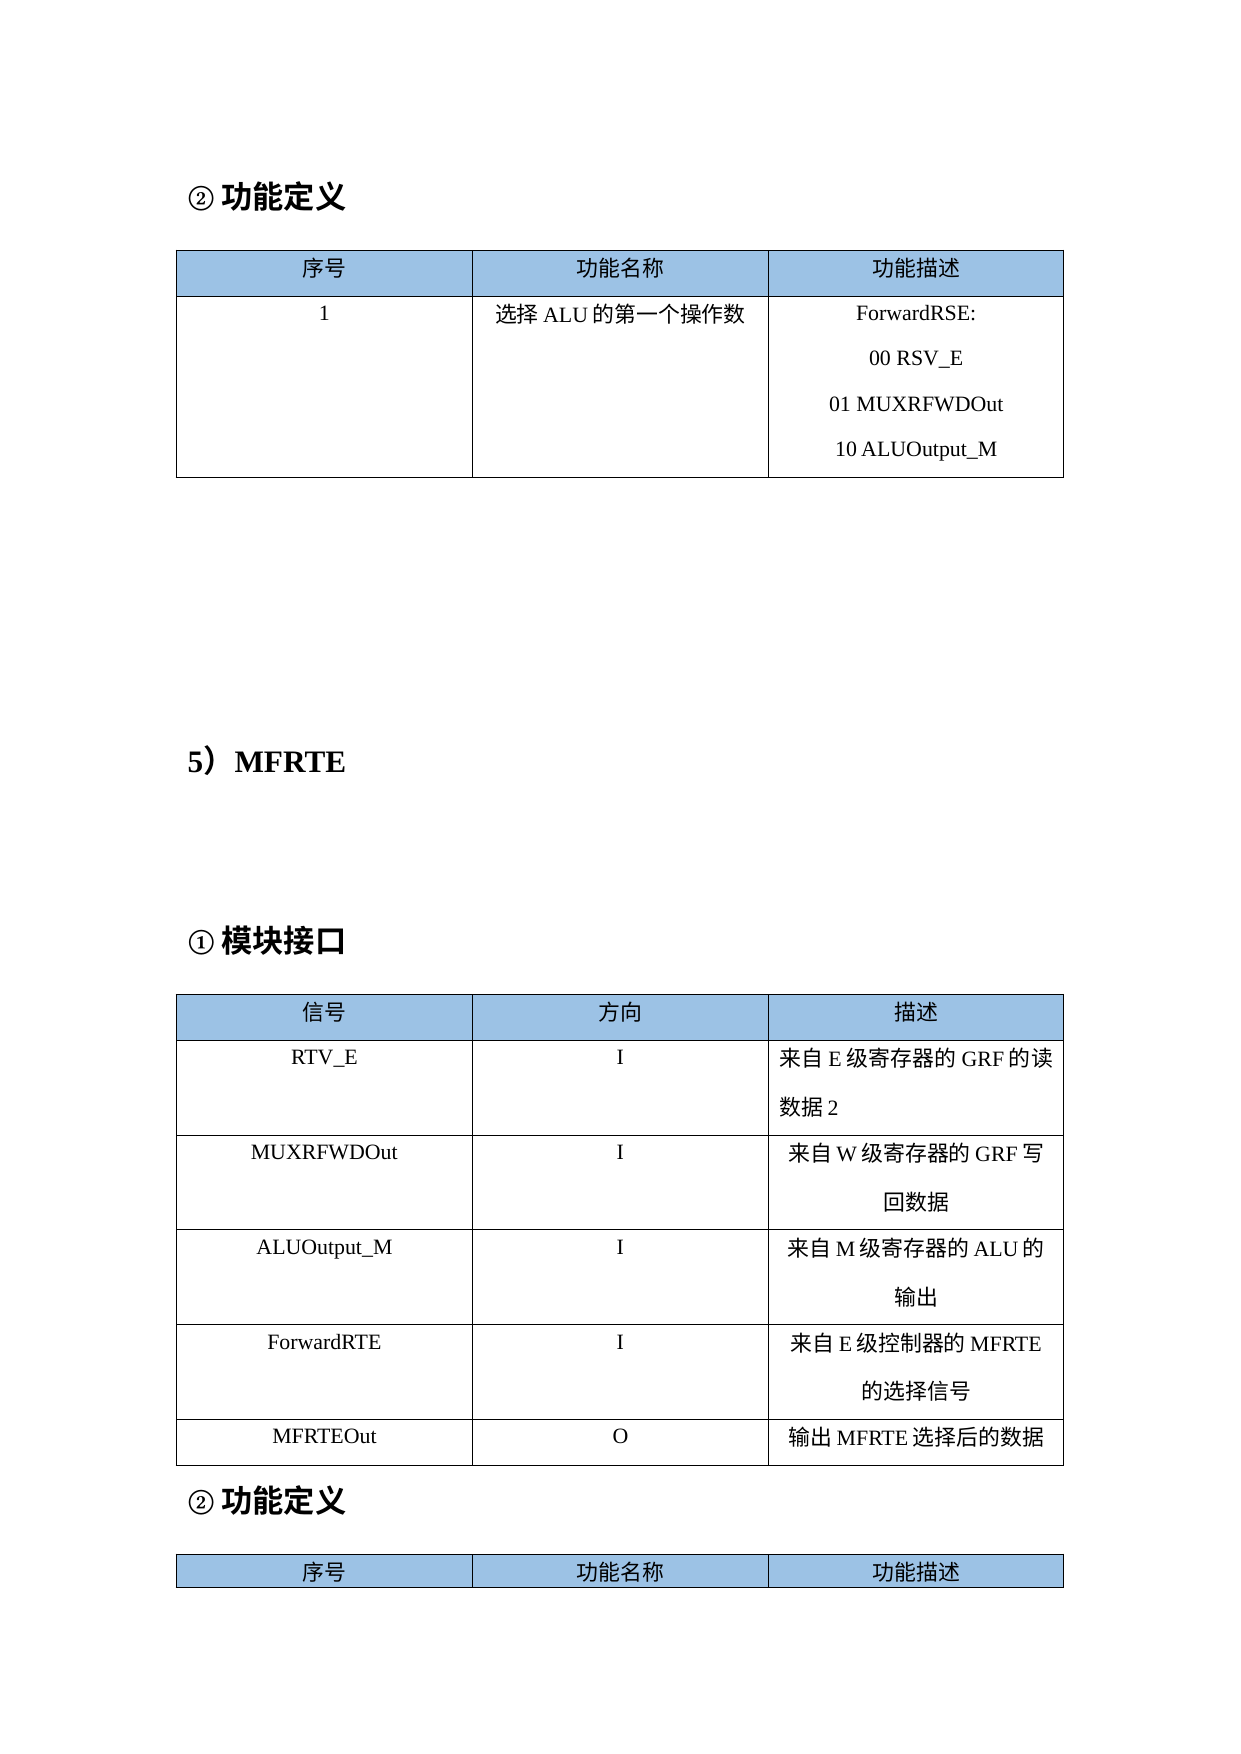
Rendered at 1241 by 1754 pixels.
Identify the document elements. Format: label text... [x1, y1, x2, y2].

table_header 描述 [769, 995, 1063, 1040]
table_cell ForwardRSE: 00 RSV_E 01 MUXRFWDOut 10 ALUOutput_M [769, 297, 1063, 477]
table_header 功能名称 [473, 1555, 768, 1587]
table_cell MUXRFWDOut [177, 1136, 472, 1229]
table_cell 来自W级寄存器的GRF写回数据 [769, 1136, 1063, 1229]
table_cell 选择ALU的第一个操作数 [473, 297, 768, 477]
table_header 序号 [177, 1555, 472, 1587]
list ②功能定义 [187, 1466, 1053, 1531]
table_cell I [473, 1230, 768, 1324]
table_cell I [473, 1136, 768, 1229]
table_cell I [473, 1325, 768, 1419]
table_header 功能描述 [769, 251, 1063, 296]
table_header 功能描述 [769, 1555, 1063, 1587]
list MFRTE [187, 727, 1053, 792]
table_cell ForwardRTE [177, 1325, 472, 1419]
table_header 方向 [473, 995, 768, 1040]
table_cell 来自E级控制器的MFRTE的选择信号 [769, 1325, 1063, 1419]
table_cell 来自E级寄存器的GRF的读数据2 [769, 1041, 1063, 1134]
table_cell 1 [177, 297, 472, 477]
table_cell MFRTEOut [177, 1420, 472, 1465]
table_header 信号 [177, 995, 472, 1040]
table_cell I [473, 1041, 768, 1134]
table_header 序号 [177, 251, 472, 296]
list ①模块接口 [187, 906, 1053, 971]
table_cell 输出MFRTE选择后的数据 [769, 1420, 1063, 1465]
table_cell RTV_E [177, 1041, 472, 1134]
table_cell 来自M级寄存器的ALU的输出 [769, 1230, 1063, 1324]
table_cell O [473, 1420, 768, 1465]
table_cell ALUOutput_M [177, 1230, 472, 1324]
table_header 功能名称 [473, 251, 768, 296]
list ②功能定义 [187, 162, 1053, 227]
